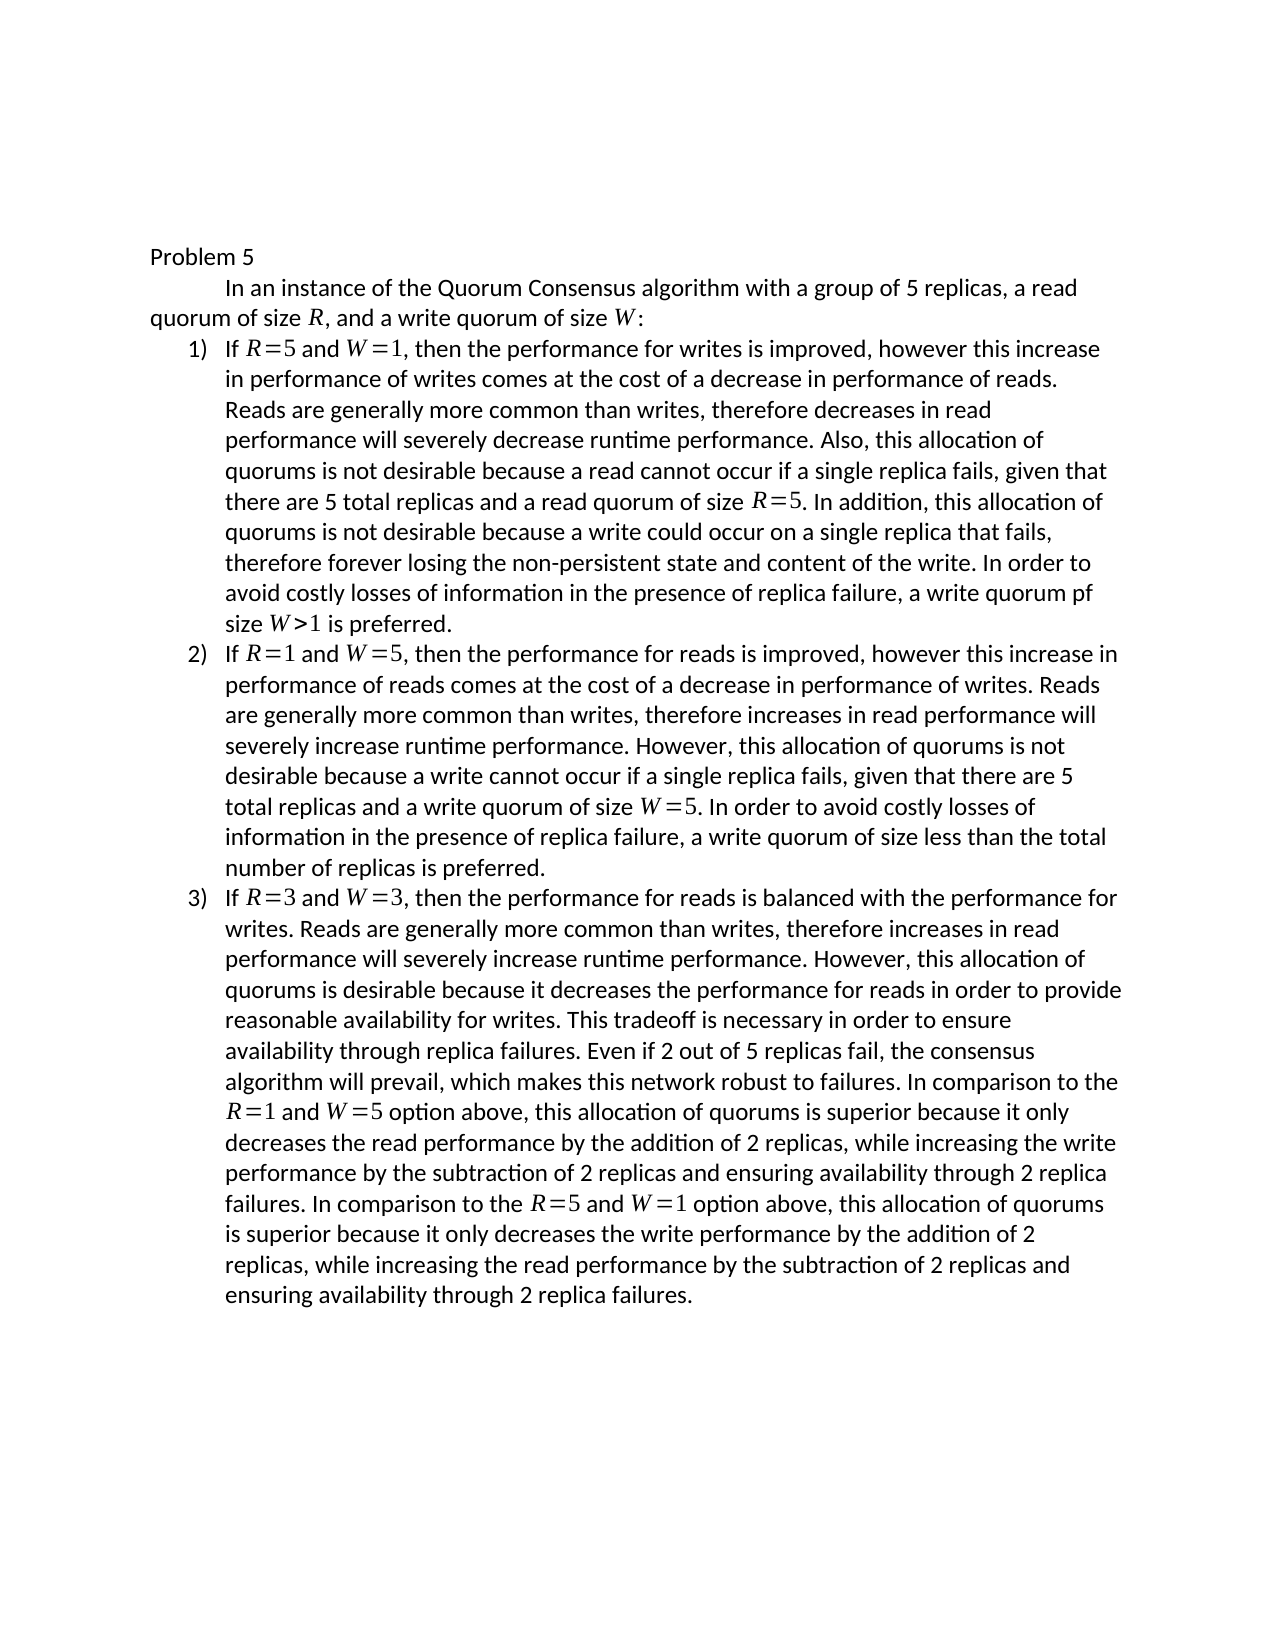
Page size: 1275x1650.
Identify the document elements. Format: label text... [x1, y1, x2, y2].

text Problem 5 [150, 242, 1125, 272]
text In an instance of the Quorum Consensus algorithm with a group of 5 replicas, a read quorum of size , and a write quorum of size : [150, 272, 1125, 333]
list If and , then the performance for writes is improved, however this increase in performance of writes comes at the cost of a decrease in performance of reads. Reads are generally more common than writes, therefore decreases in read performance will severely decrease runtime performance. Also, this allocation of quorums is not desirable because a read cannot occur if a single replica fails, given that there are 5 total replicas and a read quorum of size . In addition, this allocation of quorums is not desirable because a write could occur on a single replica that fails, therefore forever losing the non-persistent state and content of the write. In order to avoid costly losses of information in the presence of replica failure, a write quorum pf size is preferred. [187, 333, 1125, 638]
list If and , then the performance for reads is balanced with the performance for writes. Reads are generally more common than writes, therefore increases in read performance will severely increase runtime performance. However, this allocation of quorums is desirable because it decreases the performance for reads in order to provide reasonable availability for writes. This tradeoff is necessary in order to ensure availability through replica failures. Even if 2 out of 5 replicas fail, the consensus algorithm will prevail, which makes this network robust to failures. In comparison to the and option above, this allocation of quorums is superior because it only decreases the read performance by the addition of 2 replicas, while increasing the write performance by the subtraction of 2 replicas and ensuring availability through 2 replica failures. In comparison to the and option above, this allocation of quorums is superior because it only decreases the write performance by the addition of 2 replicas, while increasing the read performance by the subtraction of 2 replicas and ensuring availability through 2 replica failures. [187, 882, 1125, 1310]
list If and , then the performance for reads is improved, however this increase in performance of reads comes at the cost of a decrease in performance of writes. Reads are generally more common than writes, therefore increases in read performance will severely increase runtime performance. However, this allocation of quorums is not desirable because a write cannot occur if a single replica fails, given that there are 5 total replicas and a write quorum of size . In order to avoid costly losses of information in the presence of replica failure, a write quorum of size less than the total number of replicas is preferred. [187, 638, 1125, 882]
